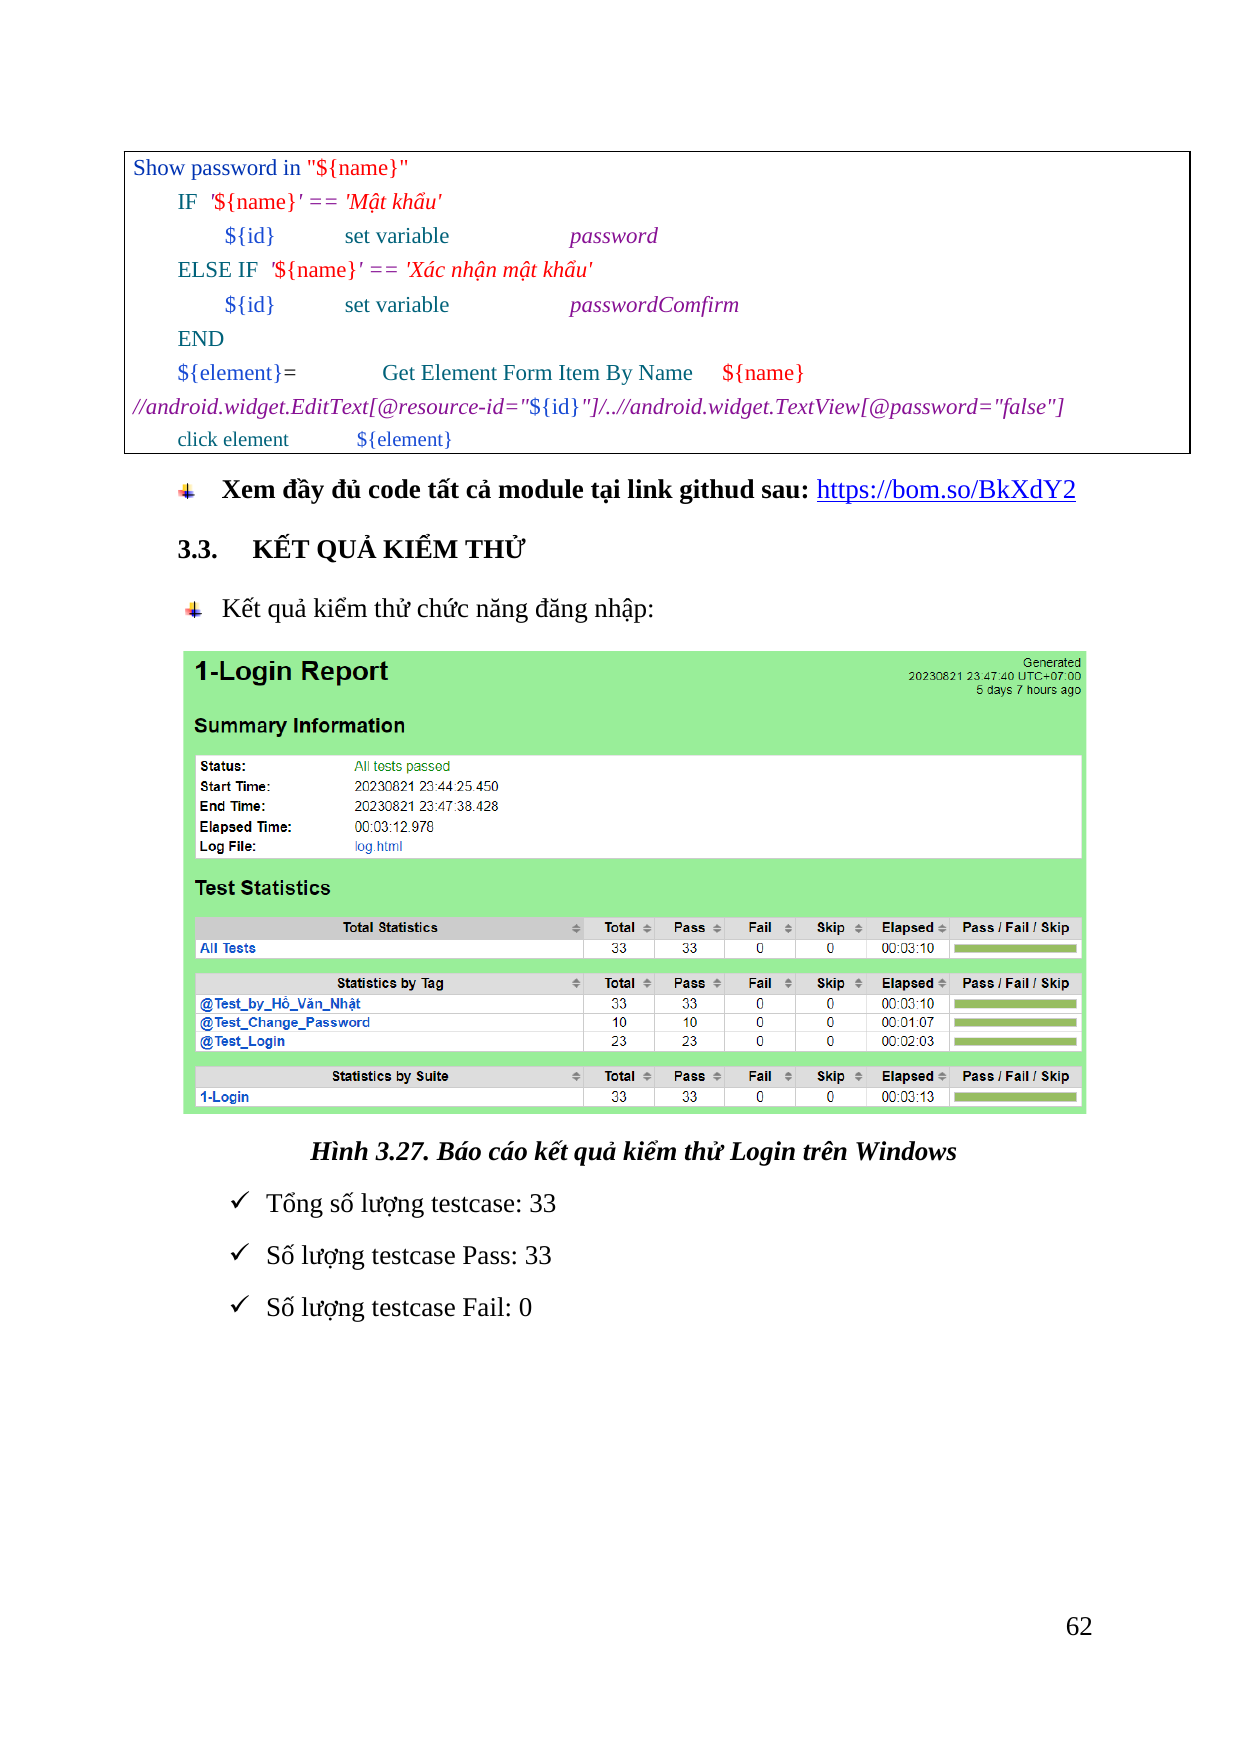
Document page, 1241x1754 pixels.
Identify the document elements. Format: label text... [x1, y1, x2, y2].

list Số lượng testcase Fail: 0 [228, 1292, 1092, 1323]
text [125, 152, 1189, 453]
picture [183, 651, 1087, 1114]
text Hình 3.27. Báo cáo kết quả kiểm thử Login trên Windows [177, 1136, 1092, 1167]
list Tổng số lượng testcase: 33 [228, 1187, 1092, 1219]
subtitle KẾT QUẢ KIỂM THỬ [177, 533, 1092, 564]
picture [582, 369, 589, 378]
picture [185, 600, 202, 618]
picture [178, 482, 195, 499]
list Số lượng testcase Pass: 33 [228, 1239, 1092, 1271]
list Kết quả kiểm thử chức năng đăng nhập: [184, 592, 1092, 623]
list Xem đầy đủ code tất cả module tại link githud sau: https://bom.so/BkXdY2 [177, 473, 1092, 505]
